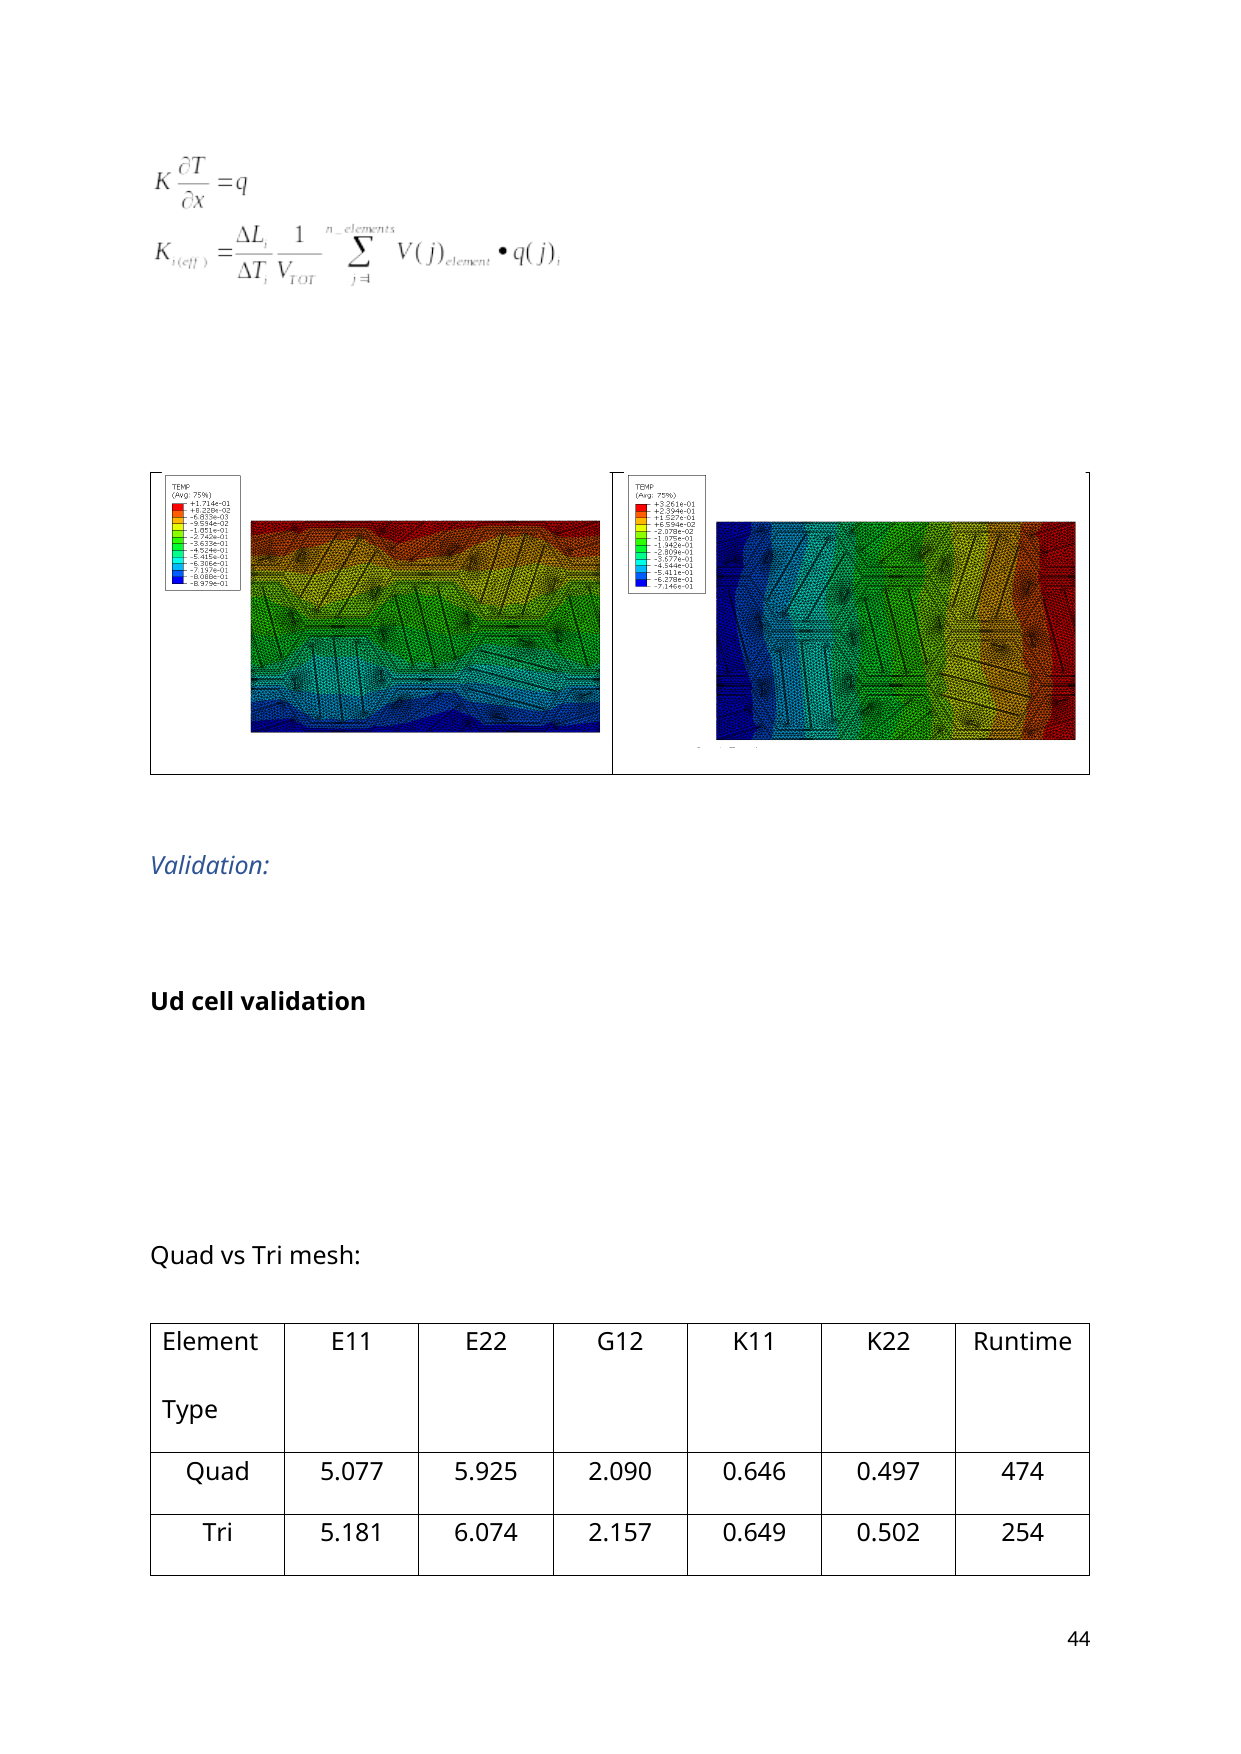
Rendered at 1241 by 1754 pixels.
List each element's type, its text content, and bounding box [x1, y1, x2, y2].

table_header G12 [554, 1324, 687, 1452]
text Quad vs Tri mesh: [150, 1238, 1090, 1272]
table_header K22 [822, 1324, 955, 1452]
table_header [613, 473, 1089, 774]
table_cell 5.925 [419, 1453, 553, 1514]
table_cell 6.074 [419, 1515, 553, 1575]
table_header E11 [285, 1324, 418, 1452]
table_cell Quad [151, 1453, 284, 1514]
table_cell 254 [956, 1515, 1089, 1575]
table_cell 0.646 [688, 1453, 821, 1514]
table_header [151, 473, 612, 774]
text Ud cell validation [150, 984, 1090, 1018]
table_header Element Type [151, 1324, 284, 1452]
table_cell 0.649 [688, 1515, 821, 1575]
table_header Runtime [956, 1324, 1089, 1452]
table_header K11 [688, 1324, 821, 1452]
table_cell 2.090 [554, 1453, 687, 1514]
table_cell 2.157 [554, 1515, 687, 1575]
table_cell 0.502 [822, 1515, 955, 1575]
table_header E22 [419, 1324, 553, 1452]
table_cell 5.077 [285, 1453, 418, 1514]
subtitle Validation: [150, 847, 1090, 881]
table_cell 0.497 [822, 1453, 955, 1514]
picture [624, 472, 1086, 748]
table_cell 474 [956, 1453, 1089, 1514]
table_cell 5.181 [285, 1515, 418, 1575]
table_cell Tri [151, 1515, 284, 1575]
picture [161, 472, 610, 739]
